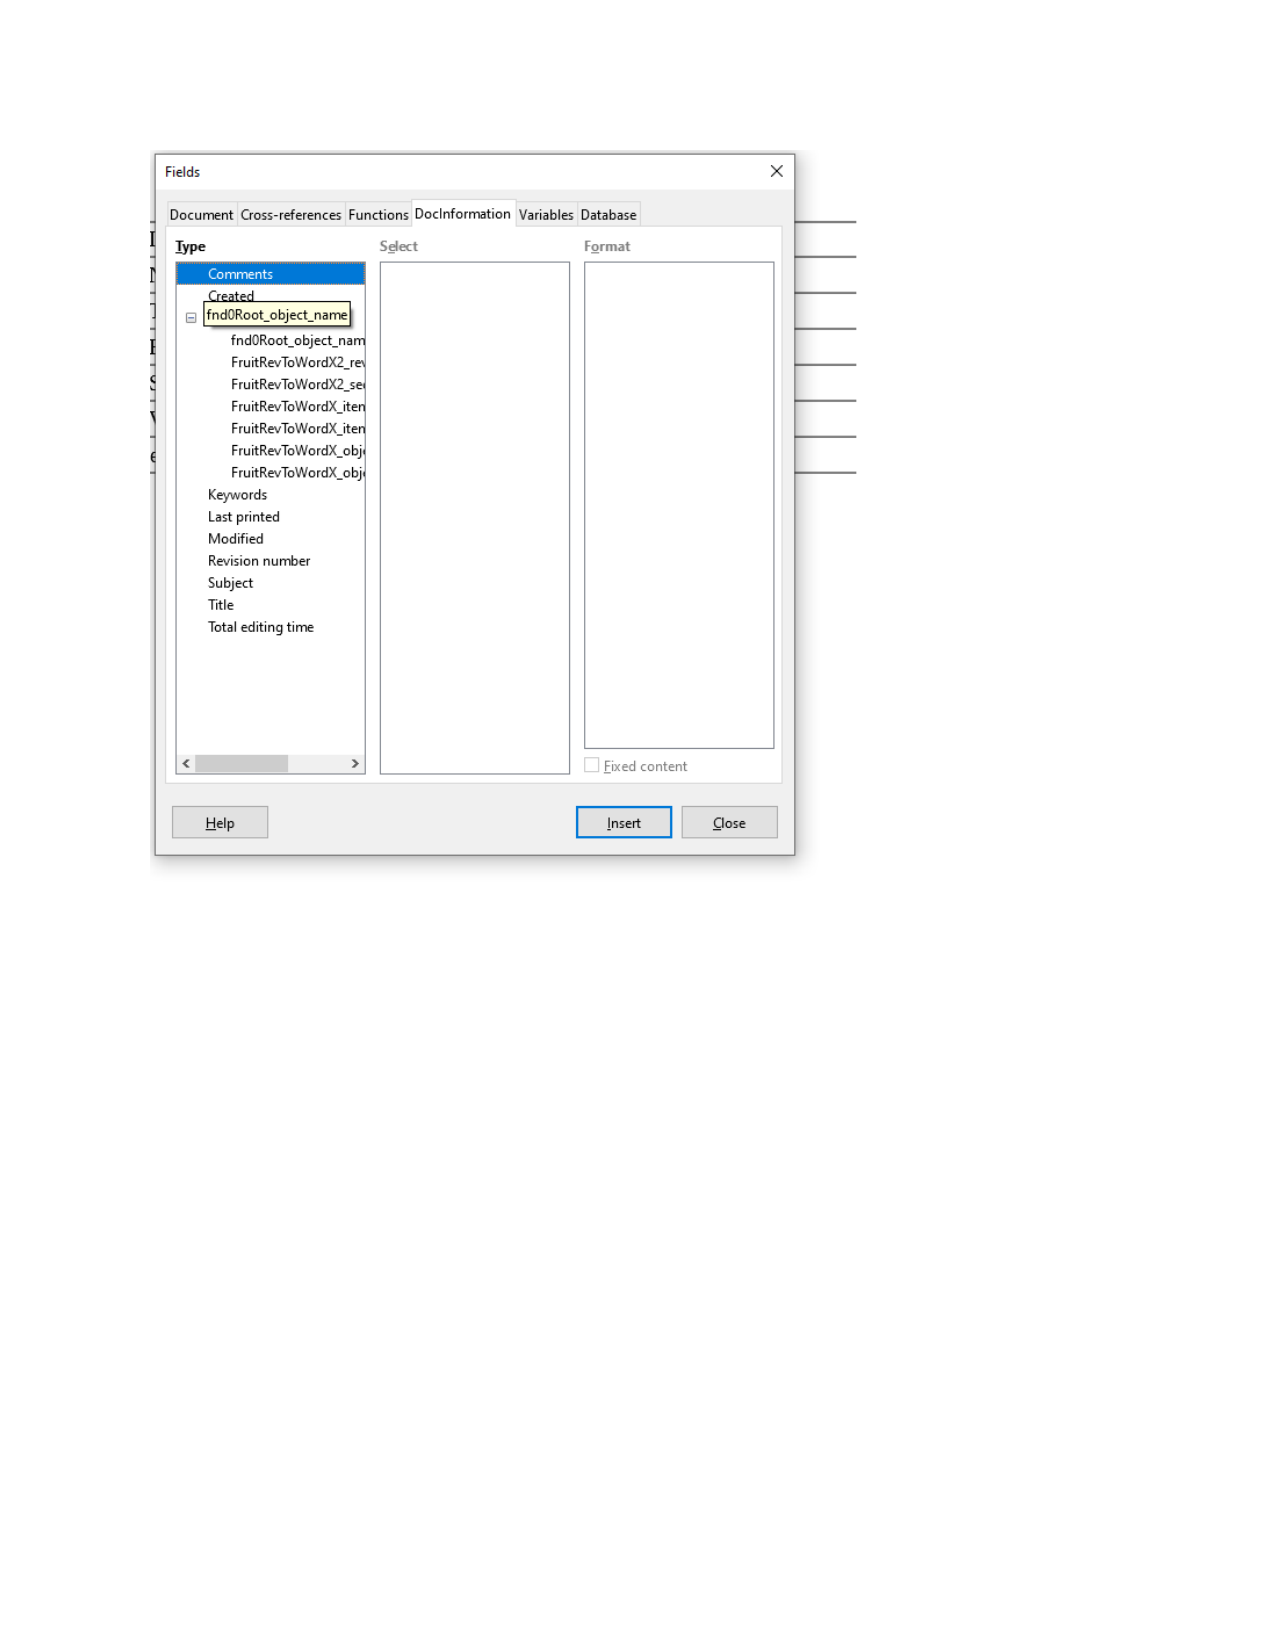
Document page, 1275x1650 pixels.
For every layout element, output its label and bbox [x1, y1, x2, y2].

picture [150, 150, 857, 900]
